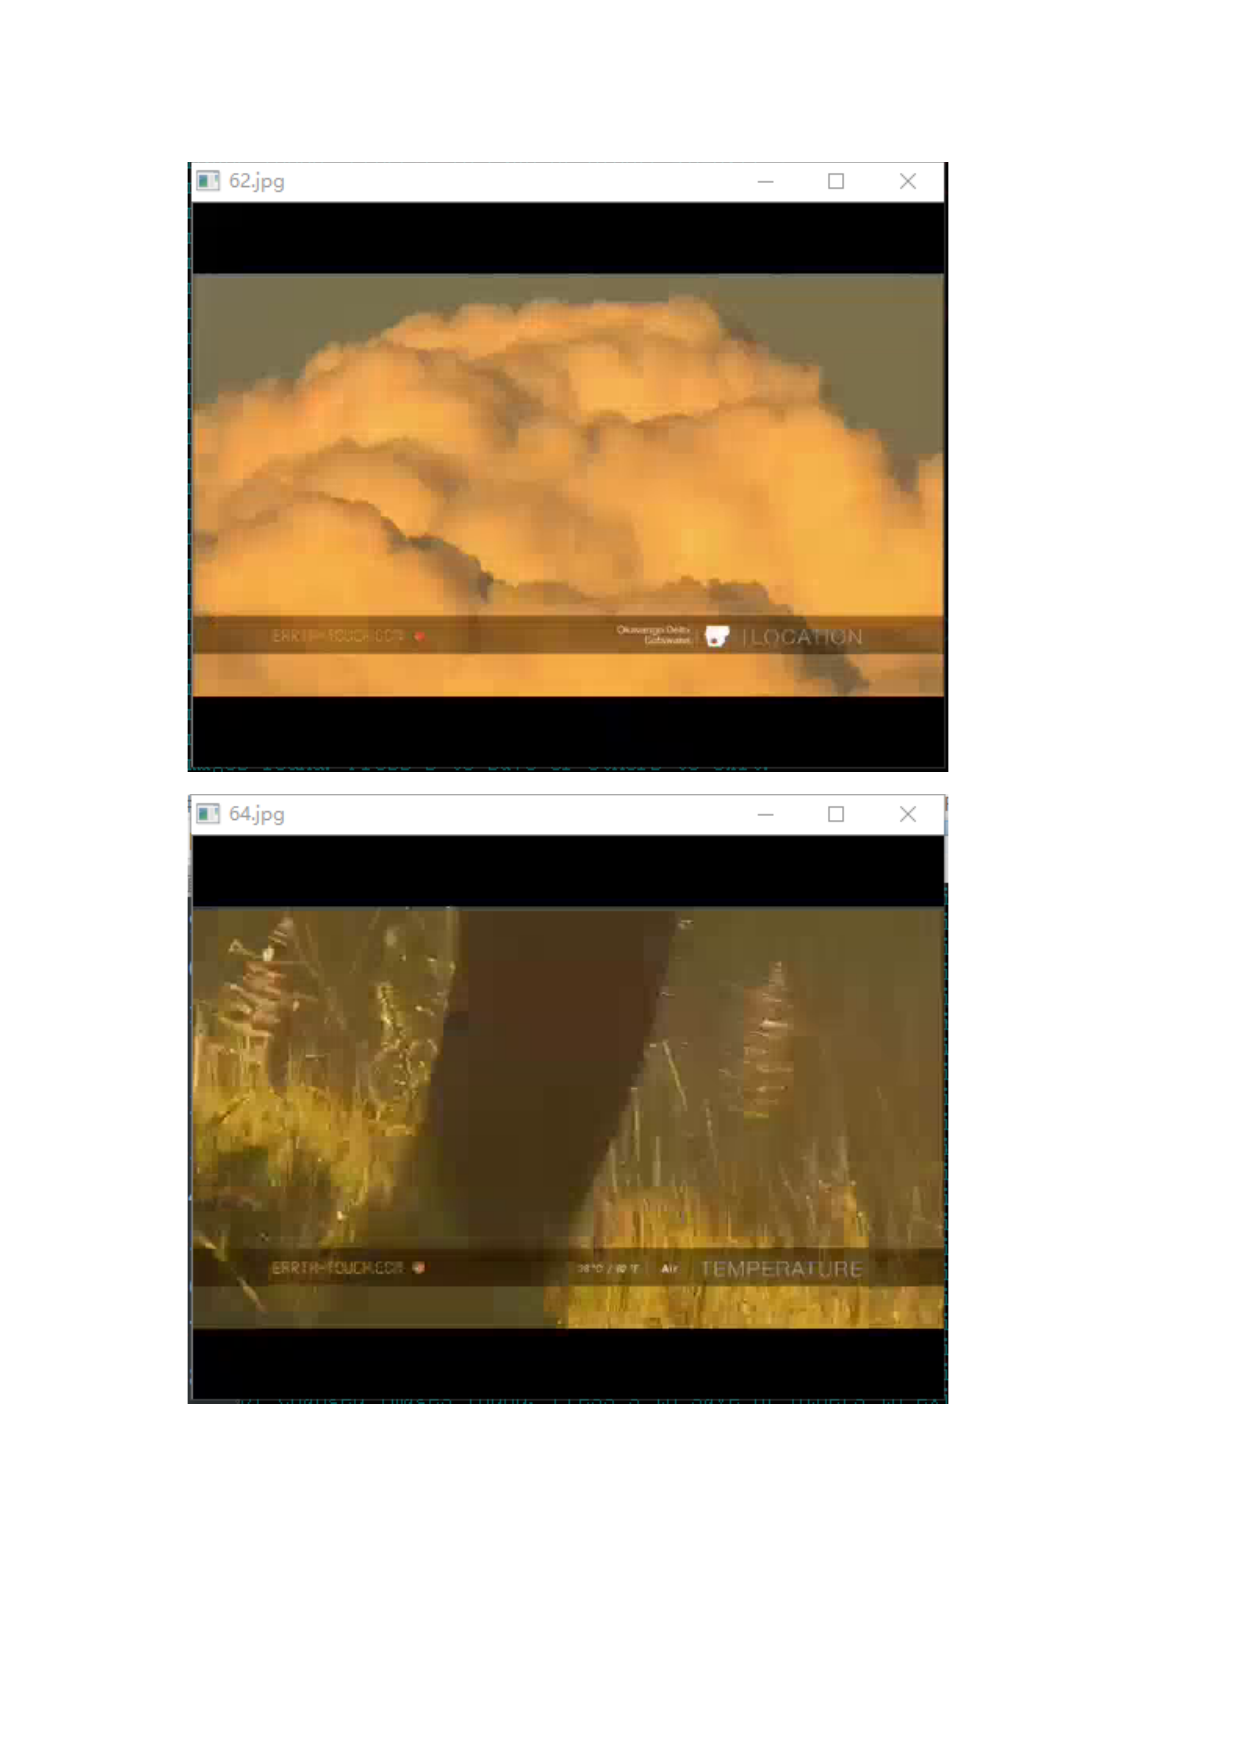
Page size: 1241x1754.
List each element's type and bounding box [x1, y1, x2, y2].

picture [187, 162, 949, 772]
picture [187, 794, 949, 1404]
